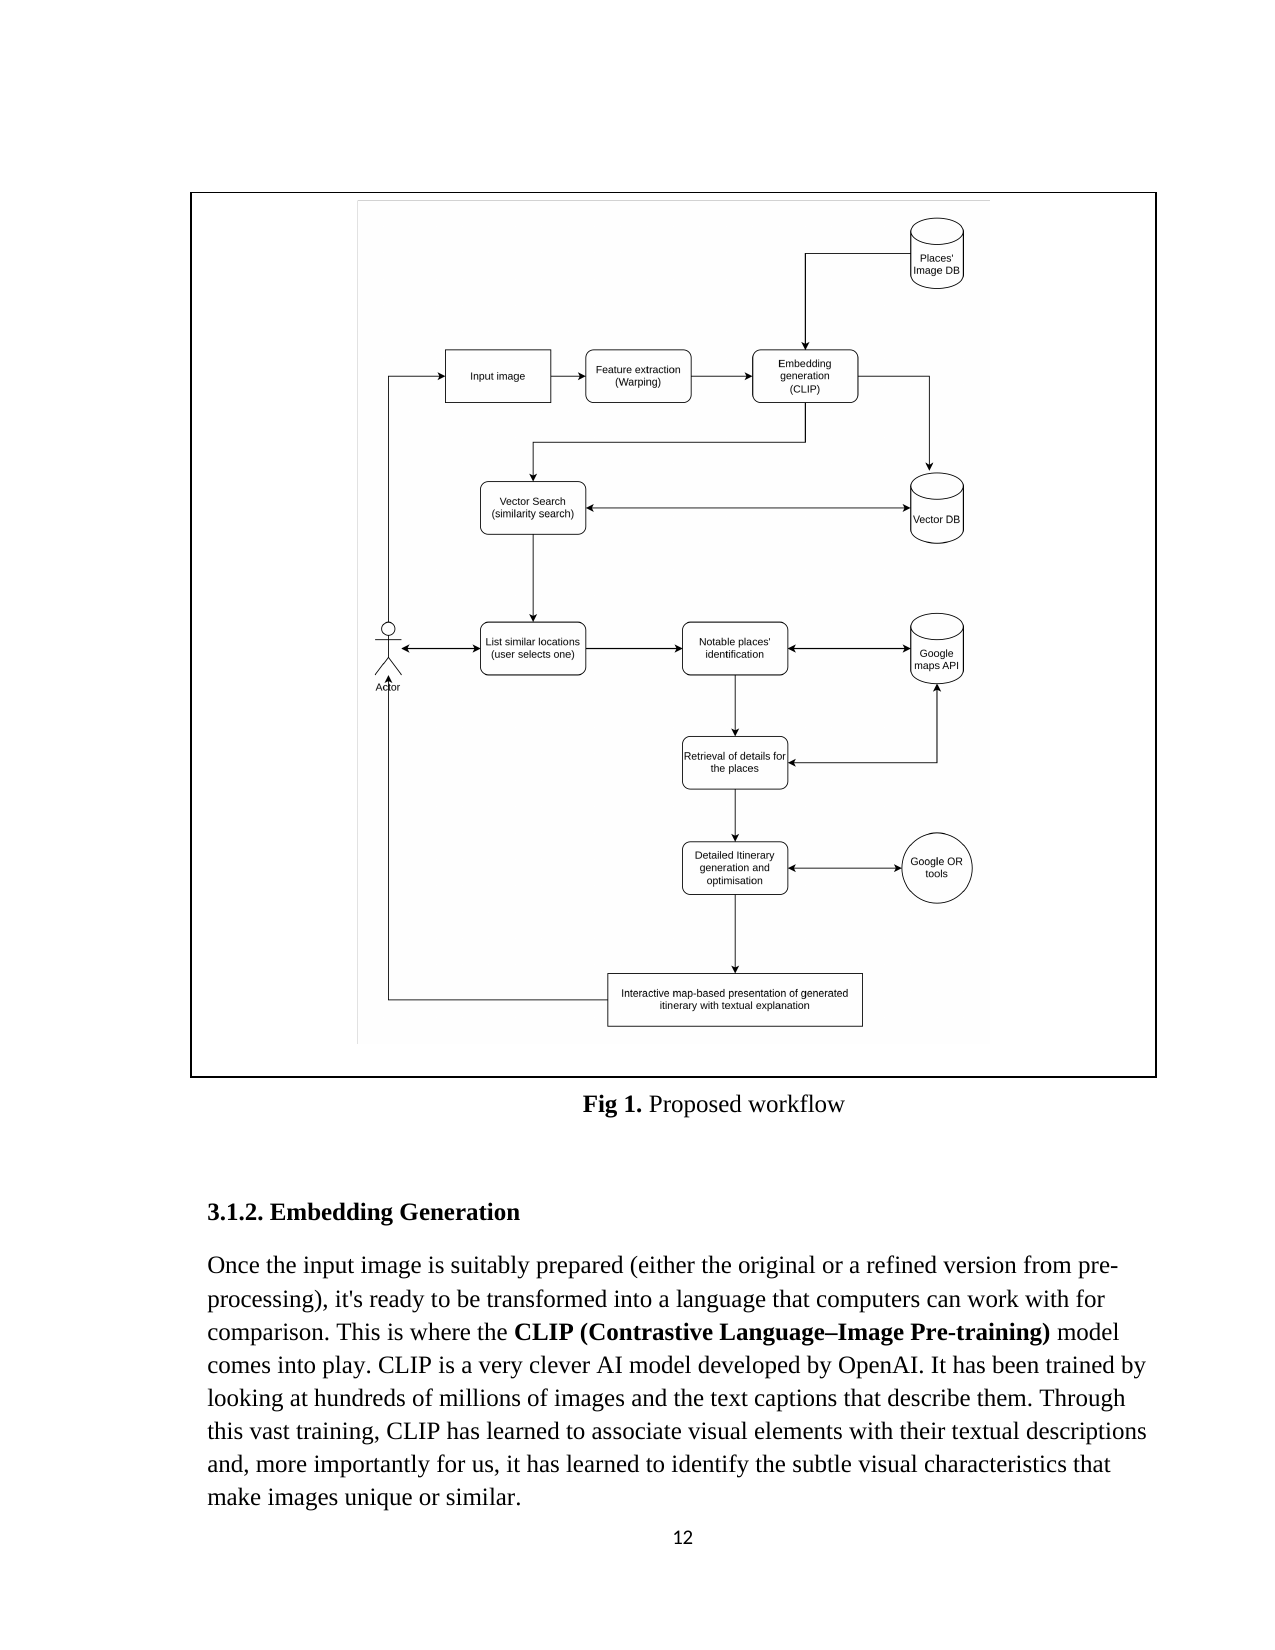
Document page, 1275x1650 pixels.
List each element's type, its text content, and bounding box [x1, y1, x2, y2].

text Once the input image is suitably prepared (either the original or a refined version from pre-processing), it's ready to be transformed into a language that computers can work with for comparison. This is where the CLIP (Contrastive Language–Image Pre-training) model comes into play. CLIP is a very clever AI model developed by OpenAI. It has been trained by looking at hundreds of millions of images and the text captions that describe them. Through this vast training, CLIP has learned to associate visual elements with their textual descriptions and, more importantly for us, it has learned to identify the subtle visual characteristics that make images unique or similar. [207, 1251, 1158, 1511]
picture [357, 200, 990, 1044]
text 3.1.2. Embedding Generation [207, 1197, 1158, 1226]
